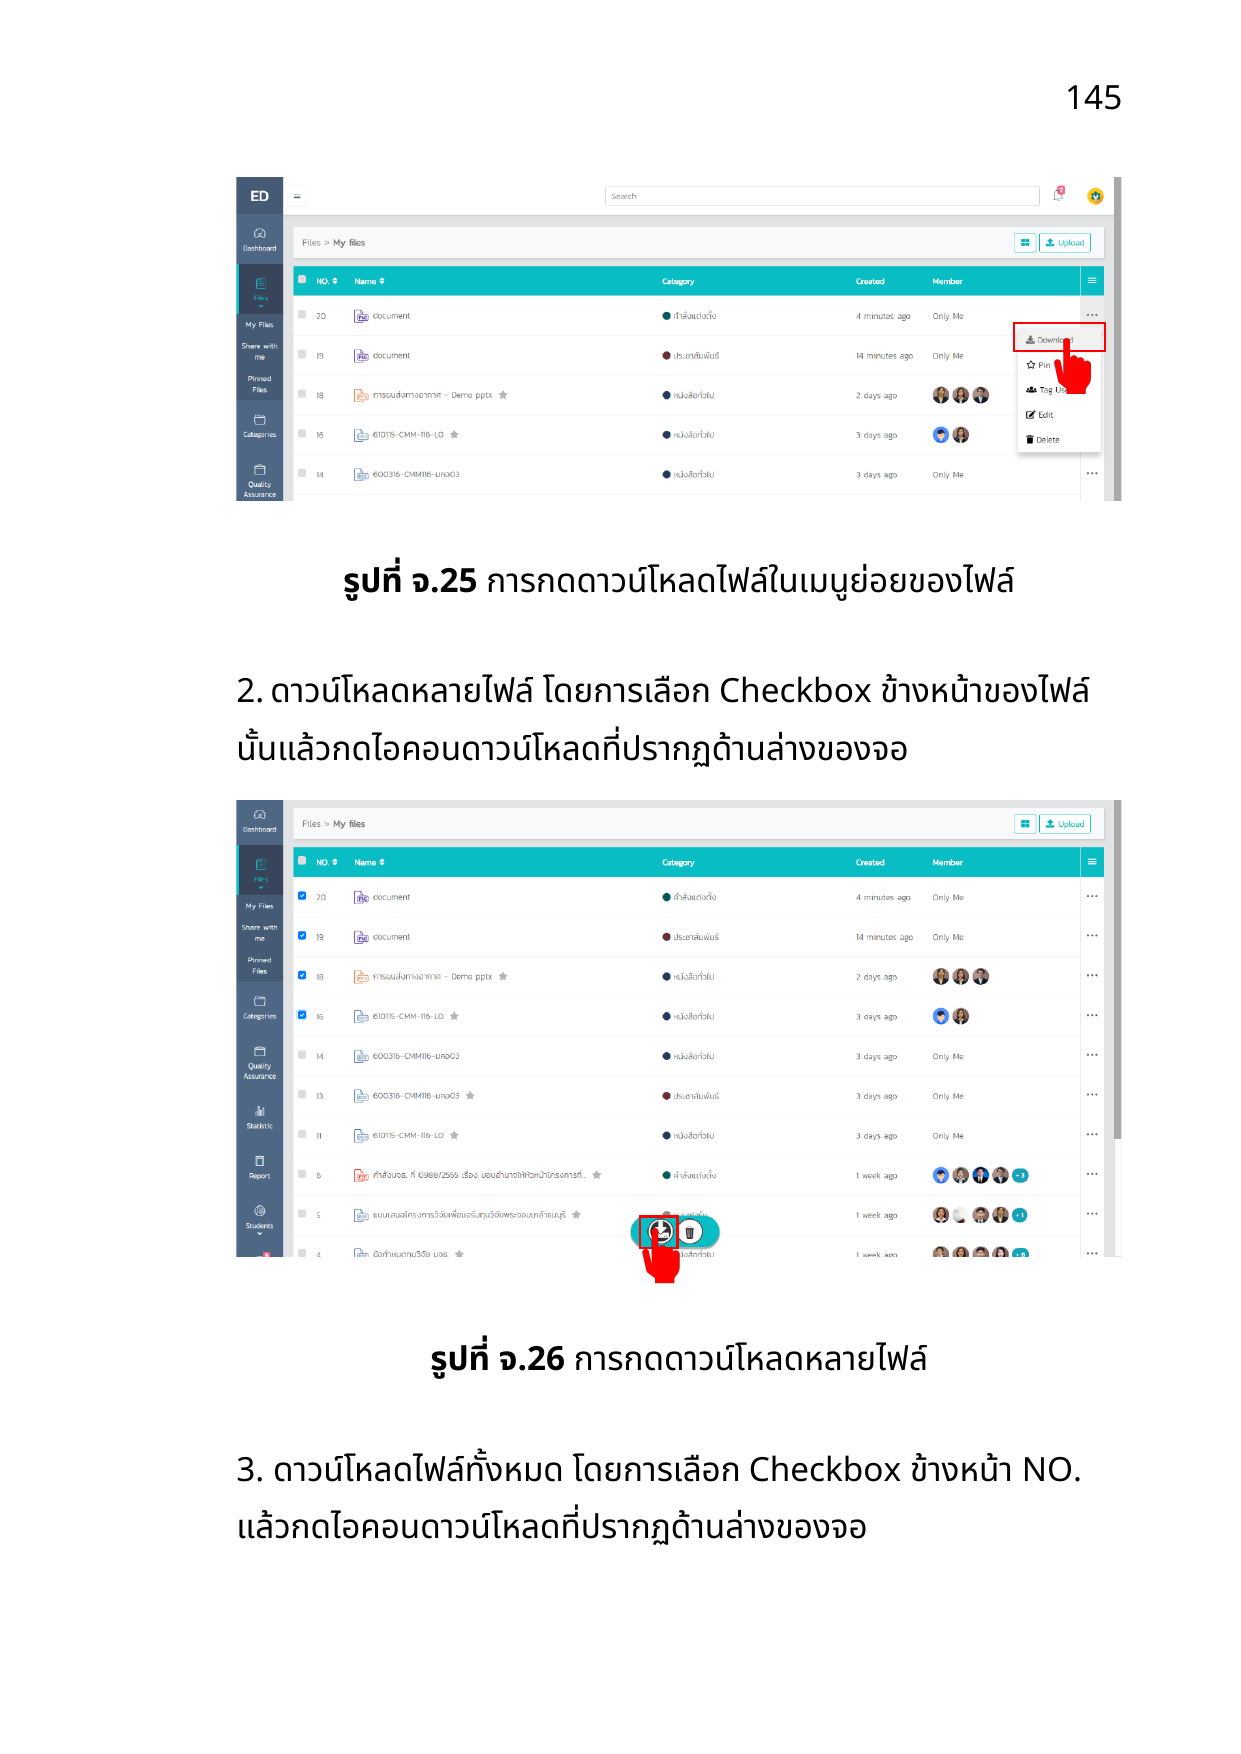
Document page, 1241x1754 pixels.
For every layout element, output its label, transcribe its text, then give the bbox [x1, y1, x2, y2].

picture [236, 800, 1122, 1287]
text รูปที่ จ.26 การกดดาวน์โหลดหลายไฟล์ [236, 1335, 1122, 1386]
picture [236, 177, 1122, 501]
text 3. ดาวน์โหลดไฟล์ทั้งหมด โดยการเลือก Checkbox ข้างหน้า NO. แล้วกดไอคอนดาวน์โหลดที่ปรากฏด้านล่างของจอ [236, 1445, 1122, 1554]
text รูปที่ จ.25 การกดดาวน์โหลดไฟล์ในเมนูย่อยของไฟล์ [236, 557, 1122, 608]
text 2. ดาวน์โหลดหลายไฟล์ โดยการเลือก Checkbox ข้างหน้าของไฟล์นั้นแล้วกดไอคอนดาวน์โหลดที่ปรากฏด้านล่างของจอ [236, 667, 1122, 776]
